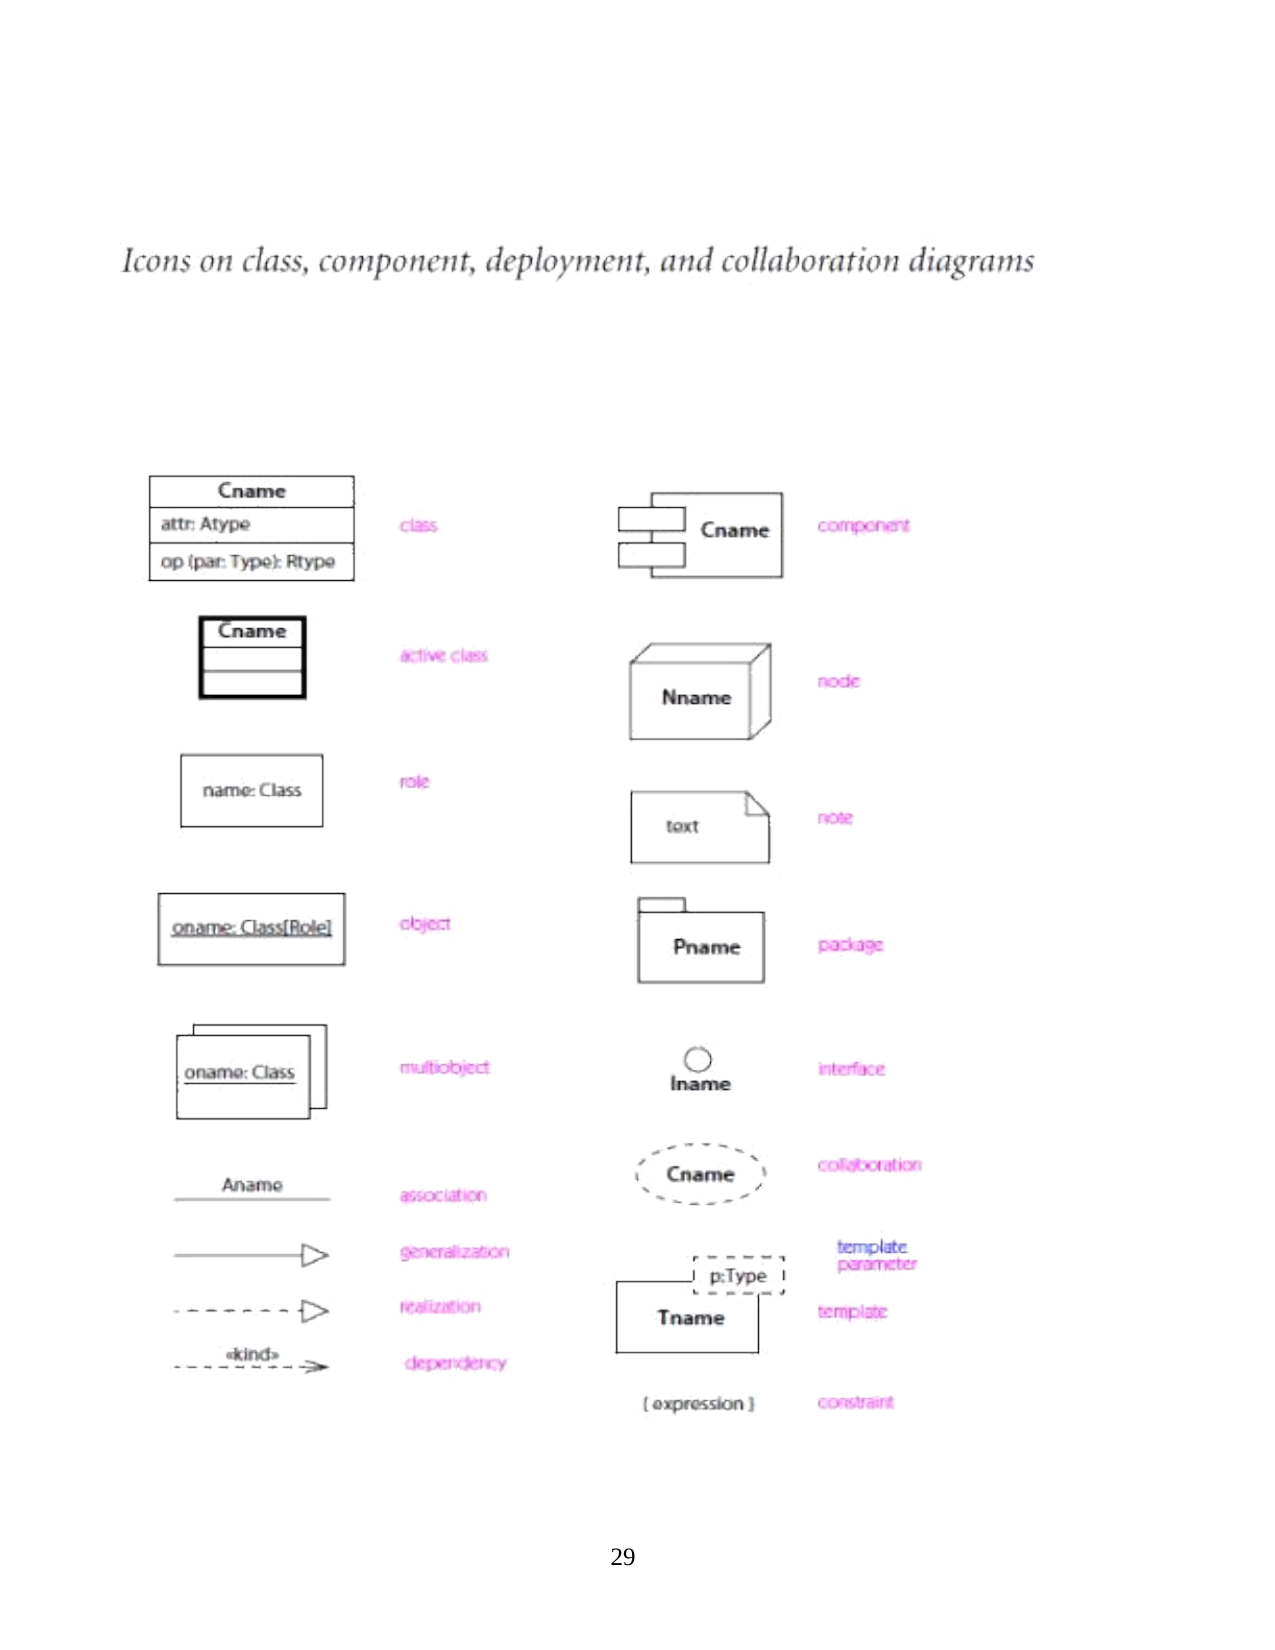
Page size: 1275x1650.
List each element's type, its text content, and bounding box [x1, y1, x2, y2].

picture [118, 237, 1092, 294]
text 29 [150, 1542, 1096, 1571]
picture [118, 459, 1004, 1446]
